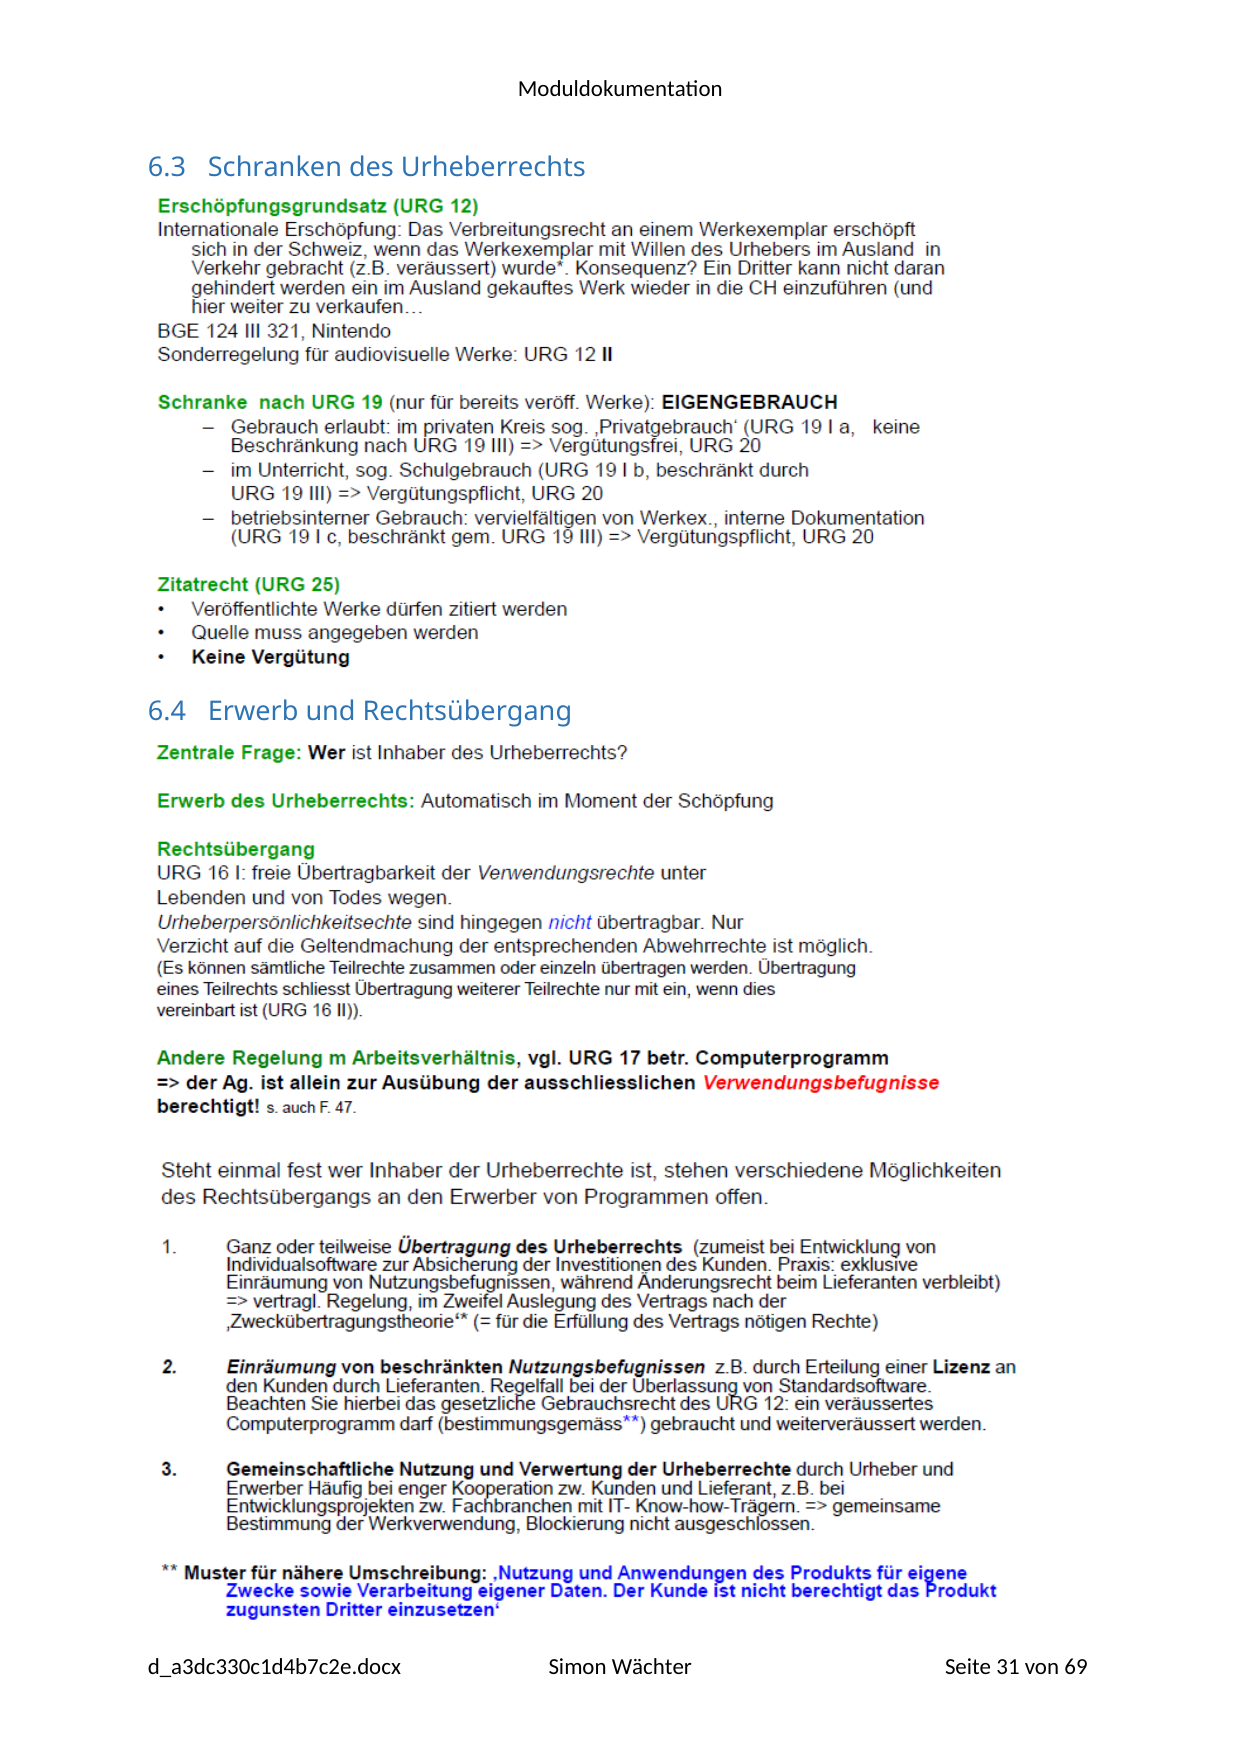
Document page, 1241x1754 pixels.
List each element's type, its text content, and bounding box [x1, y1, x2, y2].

subtitle Schranken des Urheberrechts [148, 148, 1093, 184]
picture [147, 731, 960, 1133]
picture [147, 187, 956, 673]
picture [147, 1151, 1042, 1630]
subtitle Erwerb und Rechtsübergang [148, 692, 1093, 729]
